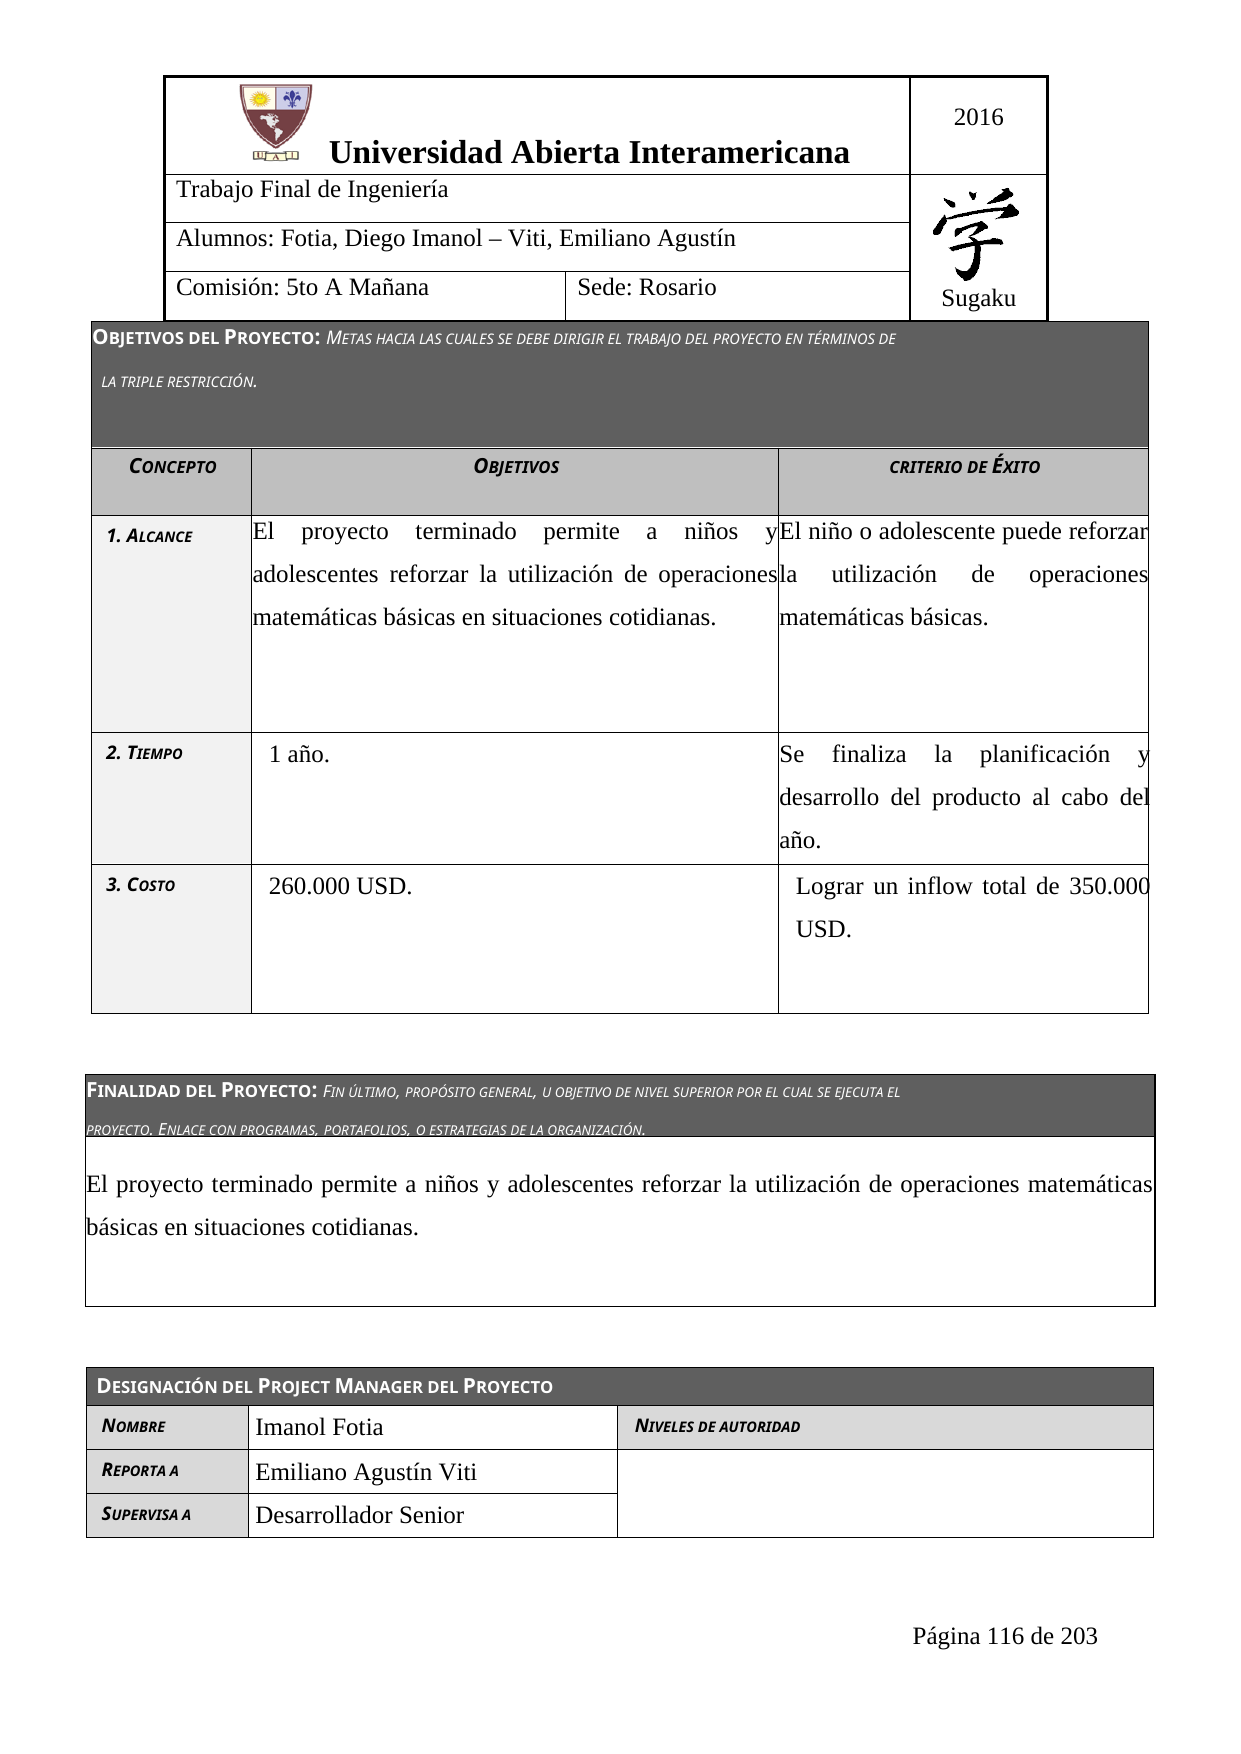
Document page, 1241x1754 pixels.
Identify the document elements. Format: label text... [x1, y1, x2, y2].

table_cell 2. TIEMPO [92, 733, 251, 863]
table_cell 3. COSTO [92, 865, 251, 1013]
table_cell REPORTA A [87, 1450, 248, 1493]
table_cell Emiliano Agustín Viti [249, 1450, 617, 1493]
table_cell Desarrollador Senior [249, 1494, 617, 1537]
table_cell 1 año. [252, 733, 778, 863]
table_cell OBJETIVOS [252, 449, 778, 515]
table_header FINALIDAD DEL PROYECTO: FIN ÚLTIMO, PROPÓSITO GENERAL, U OBJETIVO DE NIVEL SUPERIOR POR EL CUAL SE EJECUTA EL PROYECTO. ENLACE CON PROGRAMAS, PORTAFOLIOS, O ESTRATEGIAS DE LA ORGANIZACIÓN. [86, 1075, 1154, 1136]
table_cell El niño o adolescente puede reforzar la utilización de operaciones matemáticas básicas. [779, 516, 1148, 732]
table_header OBJETIVOS DEL PROYECTO: METAS HACIA LAS CUALES SE DEBE DIRIGIR EL TRABAJO DEL PROYECTO EN TÉRMINOS DE LA TRIPLE RESTRICCIÓN. [92, 322, 1148, 447]
picture [223, 78, 329, 164]
table_cell CRITERIO DE ÉXITO [779, 449, 1148, 515]
table_cell 260.000 USD. [252, 865, 778, 1013]
table_cell Lograr un inflow total de 350.000 USD. [779, 865, 1148, 1013]
table_cell El proyecto terminado permite a niños y adolescentes reforzar la utilización de operaciones matemáticas básicas en situaciones cotidianas. [86, 1137, 1154, 1306]
table_cell Se finaliza la planificación y desarrollo del producto al cabo del año. [779, 733, 1148, 863]
table_cell CONCEPTO [92, 449, 251, 515]
table_cell 1. ALCANCE [92, 516, 251, 732]
table_cell SUPERVISA A [87, 1494, 248, 1537]
table_cell Imanol Fotia [249, 1406, 617, 1449]
table_cell [618, 1450, 1153, 1537]
table_cell NOMBRE [87, 1406, 248, 1449]
table_cell NIVELES DE AUTORIDAD [618, 1406, 1153, 1449]
table_cell El proyecto terminado permite a niños y adolescentes reforzar la utilización de operaciones matemáticas básicas en situaciones cotidianas. [252, 516, 778, 732]
picture [927, 181, 1030, 284]
table_header DESIGNACIÓN DEL PROJECT MANAGER DEL PROYECTO [87, 1368, 1153, 1405]
